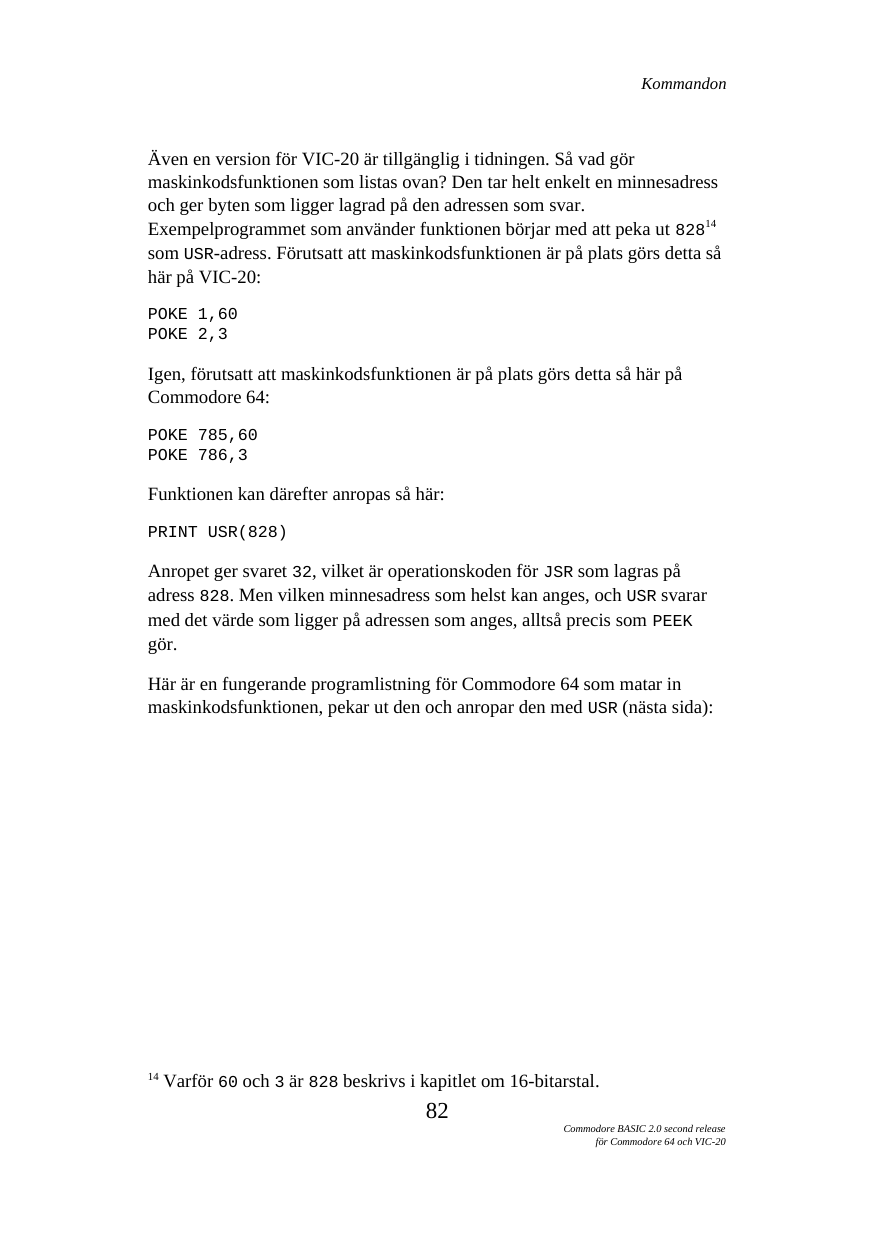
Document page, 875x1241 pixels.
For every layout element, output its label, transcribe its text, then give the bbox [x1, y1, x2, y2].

text Igen, förutsatt att maskinkodsfunktionen är på plats görs detta så här på Commodore 64: [148, 363, 726, 408]
text Här är en fungerande programlistning för Commodore 64 som matar in maskinkodsfunktionen, pekar ut den och anropar den med USR (nästa sida): [148, 673, 726, 718]
text Anropet ger svaret 32, vilket är operationskoden för JSR som lagras på adress 828. Men vilken minnesadress som helst kan anges, och USR svarar med det värde som ligger på adressen som anges, alltså precis som PEEK gör. [148, 560, 726, 654]
text PRINT USR(828) [148, 523, 726, 542]
text Även en version för VIC-20 är tillgänglig i tidningen. Så vad gör maskinkodsfunktionen som listas ovan? Den tar helt enkelt en minnesadress och ger byten som ligger lagrad på den adressen som svar. Exempelprogrammet som använder funktionen börjar med att peka ut 828 som USR-adress. Förutsatt att maskinkodsfunktionen är på plats görs detta så här på VIC-20: [148, 148, 726, 287]
text POKE 1,60 POKE 2,3 [148, 306, 726, 345]
text POKE 785,60 POKE 786,3 [148, 426, 726, 465]
text Funktionen kan därefter anropas så här: [148, 483, 726, 505]
